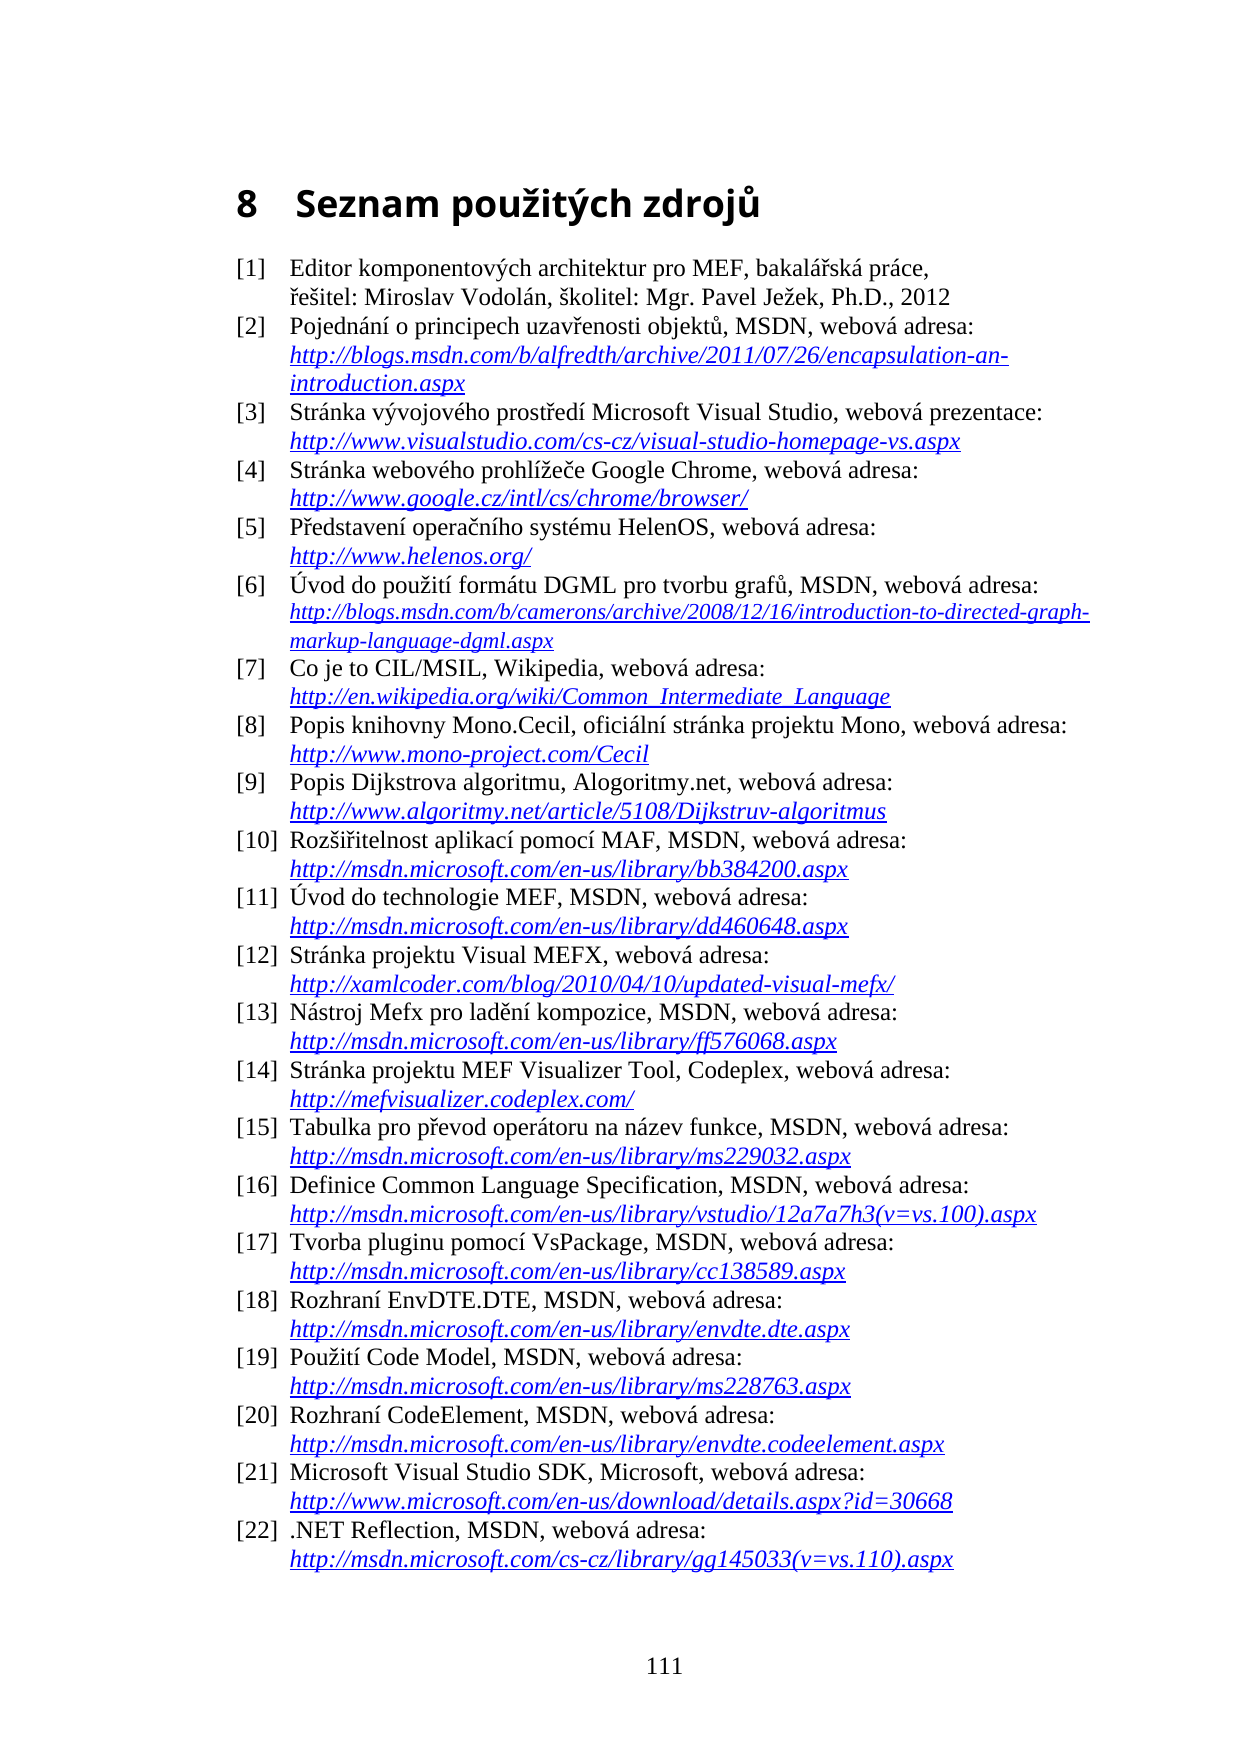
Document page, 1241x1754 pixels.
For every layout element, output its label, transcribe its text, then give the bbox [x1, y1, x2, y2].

text http://msdn.microsoft.com/en-us/library/envdte.codeelement.aspx [289, 1429, 1092, 1457]
text Definice Common Language Specification, MSDN, webová adresa: [236, 1170, 1092, 1199]
text Tabulka pro převod operátoru na název funkce, MSDN, webová adresa: [236, 1112, 1092, 1141]
text Úvod do použití formátu DGML pro tvorbu grafů, MSDN, webová adresa: [236, 570, 1092, 598]
text http://www.visualstudio.com/cs-cz/visual-studio-homepage-vs.aspx [289, 426, 1092, 455]
text http://msdn.microsoft.com/en-us/library/cc138589.aspx [289, 1256, 1092, 1285]
text Pojednání o principech uzavřenosti objektů, MSDN, webová adresa: [236, 311, 1092, 340]
text Editor komponentových architektur pro MEF, bakalářská práce, [236, 253, 1092, 282]
text http://msdn.microsoft.com/en-us/library/envdte.dte.aspx [289, 1314, 1092, 1342]
text http://msdn.microsoft.com/en-us/library/bb384200.aspx [289, 854, 1092, 882]
text http://mefvisualizer.codeplex.com/ [289, 1084, 1092, 1112]
text Stránka vývojového prostředí Microsoft Visual Studio, webová prezentace: [236, 397, 1092, 426]
text http://xamlcoder.com/blog/2010/04/10/updated-visual-mefx/ [289, 969, 1092, 997]
text Co je to CIL/MSIL, Wikipedia, webová adresa: [236, 653, 1092, 682]
text Stránka projektu MEF Visualizer Tool, Codeplex, webová adresa: [236, 1055, 1092, 1084]
text http://msdn.microsoft.com/en-us/library/ff576068.aspx [289, 1026, 1092, 1055]
text http://msdn.microsoft.com/en-us/library/ms229032.aspx [289, 1141, 1092, 1170]
text Stránka projektu Visual MEFX, webová adresa: [236, 940, 1092, 969]
text Použití Code Model, MSDN, webová adresa: [236, 1342, 1092, 1371]
text Popis Dijkstrova algoritmu, Alogoritmy.net, webová adresa: [236, 767, 1092, 796]
text Rozhraní EnvDTE.DTE, MSDN, webová adresa: [236, 1285, 1092, 1314]
text http://msdn.microsoft.com/en-us/library/vstudio/12a7a7h3(v=vs.100).aspx [289, 1199, 1092, 1227]
text http://www.helenos.org/ [289, 541, 1092, 570]
text http://blogs.msdn.com/b/alfredth/archive/2011/07/26/encapsulation-an-introduction.aspx [289, 340, 1092, 397]
text http://msdn.microsoft.com/en-us/library/dd460648.aspx [289, 911, 1092, 940]
text Microsoft Visual Studio SDK, Microsoft, webová adresa: [236, 1457, 1092, 1486]
text Představení operačního systému HelenOS, webová adresa: [236, 512, 1092, 541]
text Nástroj Mefx pro ladění kompozice, MSDN, webová adresa: [236, 997, 1092, 1026]
text http://www.microsoft.com/en-us/download/details.aspx?id=30668 [289, 1486, 1092, 1515]
text .NET Reflection, MSDN, webová adresa: [236, 1515, 1092, 1544]
text http://www.mono-project.com/Cecil [289, 739, 1092, 767]
text Rozhraní CodeElement, MSDN, webová adresa: [236, 1400, 1092, 1429]
subtitle Seznam použitých zdrojů [236, 177, 1092, 228]
text http://www.algoritmy.net/article/5108/Dijkstruv-algoritmus [289, 796, 1092, 825]
text Popis knihovny Mono.Cecil, oficiální stránka projektu Mono, webová adresa: [236, 710, 1092, 739]
text řešitel: Miroslav Vodolán, školitel: Mgr. Pavel Ježek, Ph.D., 2012 [236, 282, 1092, 311]
text http://msdn.microsoft.com/en-us/library/ms228763.aspx [289, 1371, 1092, 1400]
text Rozšiřitelnost aplikací pomocí MAF, MSDN, webová adresa: [236, 825, 1092, 854]
text http://www.google.cz/intl/cs/chrome/browser/ [289, 483, 1092, 512]
text http://en.wikipedia.org/wiki/Common_Intermediate_Language [289, 682, 1092, 710]
text http://blogs.msdn.com/b/camerons/archive/2008/12/16/introduction-to-directed-graph-markup-language-dgml.aspx [289, 598, 1092, 653]
text Stránka webového prohlížeče Google Chrome, webová adresa: [236, 455, 1092, 483]
text http://msdn.microsoft.com/cs-cz/library/gg145033(v=vs.110).aspx [289, 1544, 1092, 1572]
text Tvorba pluginu pomocí VsPackage, MSDN, webová adresa: [236, 1227, 1092, 1256]
text Úvod do technologie MEF, MSDN, webová adresa: [236, 882, 1092, 911]
